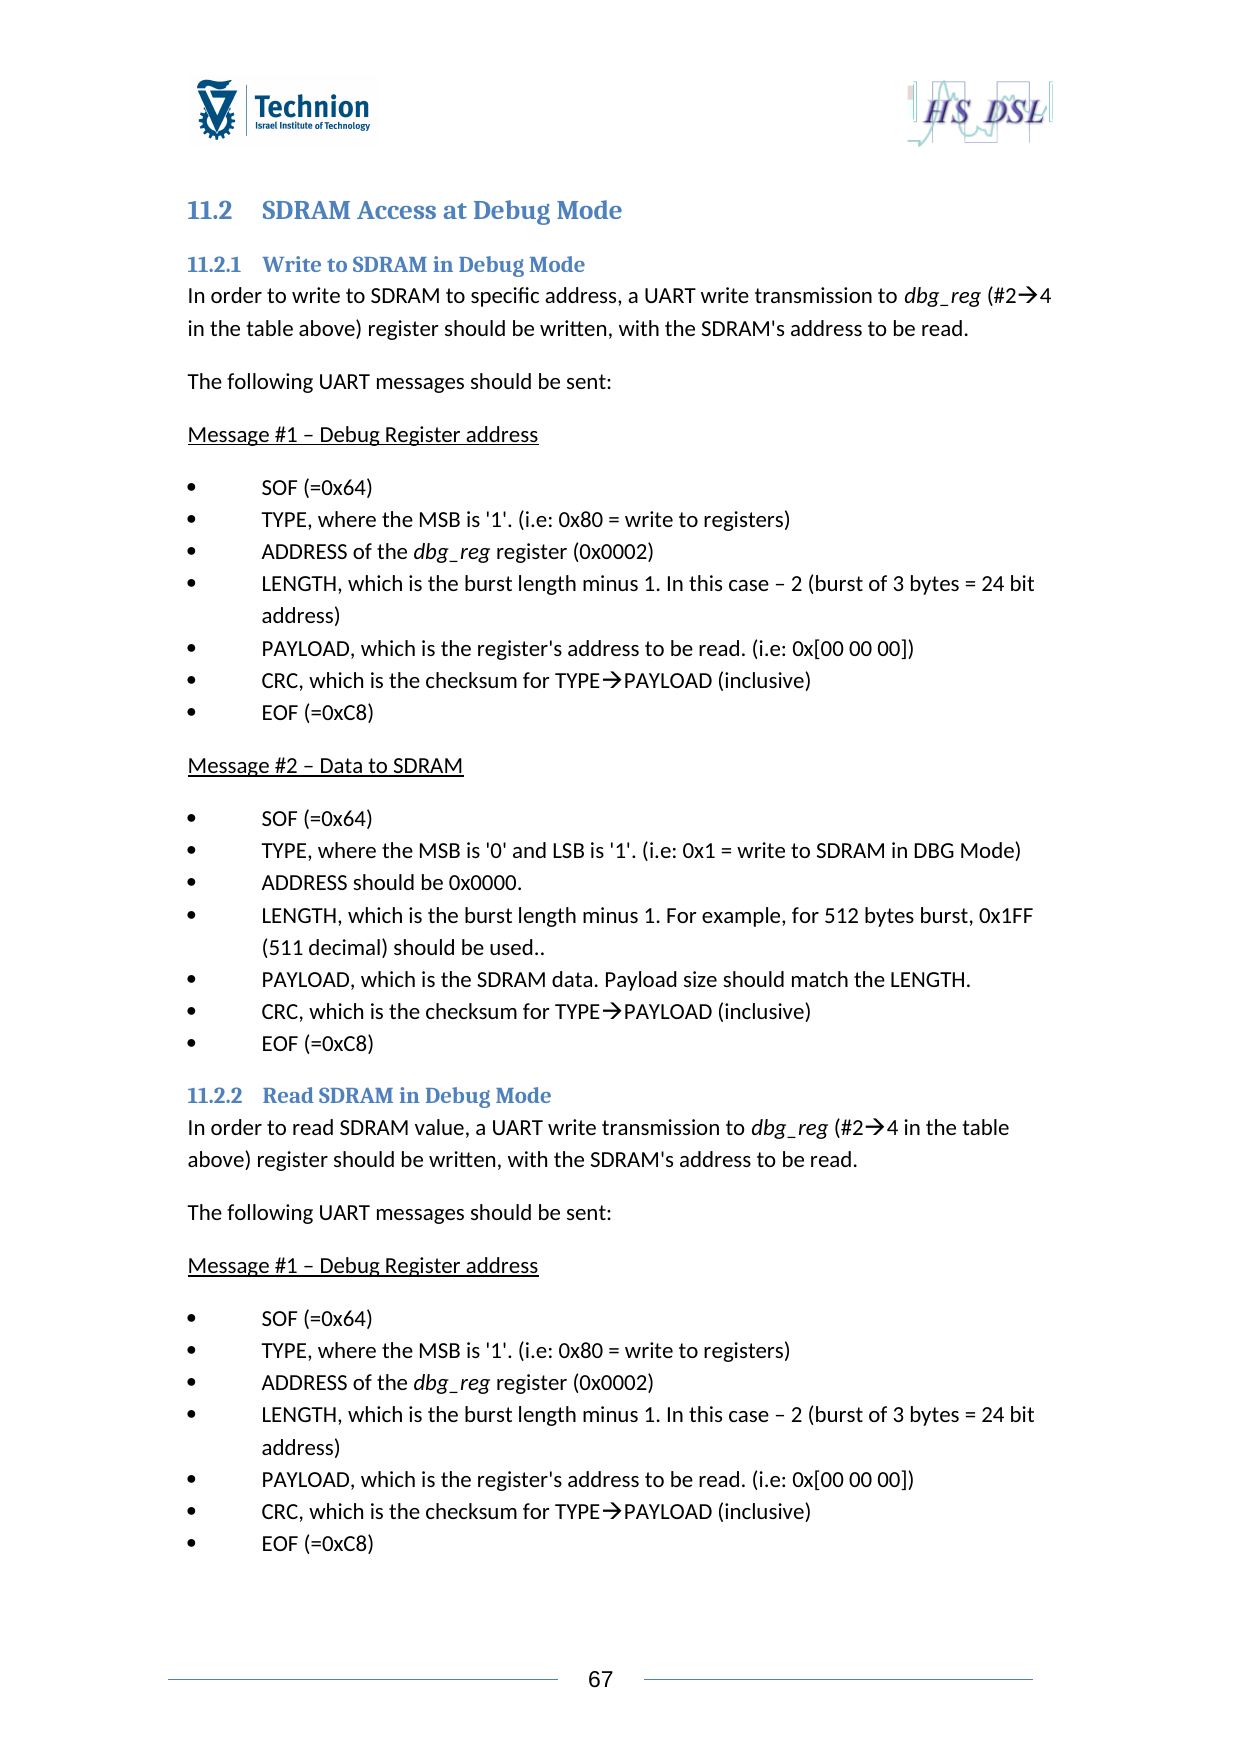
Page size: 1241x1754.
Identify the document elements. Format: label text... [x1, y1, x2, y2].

list CRC, which is the checksum for TYPEPAYLOAD (inclusive) [187, 666, 1053, 694]
list EOF (=0xC8) [187, 1529, 1053, 1557]
list LENGTH, which is the burst length minus 1. In this case – 2 (burst of 3 bytes = 24 bit address) [187, 569, 1053, 629]
list ADDRESS of the dbg_reg register (0x0002) [187, 537, 1053, 565]
text Message #1 – Debug Register address [187, 1251, 1053, 1279]
list PAYLOAD, which is the SDRAM data. Payload size should match the LENGTH. [187, 965, 1053, 993]
text In order to read SDRAM value, a UART write transmission to dbg_reg (#24 in the table above) register should be written, with the SDRAM's address to be read. [187, 1113, 1053, 1173]
subtitle SDRAM Access at Debug Mode [187, 195, 1053, 226]
list SOF (=0x64) [187, 473, 1053, 501]
text In order to write to SDRAM to specific address, a UART write transmission to dbg_reg (#24 in the table above) register should be written, with the SDRAM's address to be read. [187, 282, 1053, 342]
picture [187, 74, 378, 147]
list TYPE, where the MSB is '1'. (i.e: 0x80 = write to registers) [187, 1336, 1053, 1364]
list EOF (=0xC8) [187, 1029, 1053, 1057]
list SOF (=0x64) [187, 1304, 1053, 1332]
list CRC, which is the checksum for TYPEPAYLOAD (inclusive) [187, 1497, 1053, 1525]
text The following UART messages should be sent: [187, 1198, 1053, 1226]
list PAYLOAD, which is the register's address to be read. (i.e: 0x[00 00 00]) [187, 634, 1053, 662]
text Message #1 – Debug Register address [187, 420, 1053, 448]
list TYPE, where the MSB is '1'. (i.e: 0x80 = write to registers) [187, 505, 1053, 533]
text The following UART messages should be sent: [187, 367, 1053, 395]
list ADDRESS should be 0x0000. [187, 868, 1053, 897]
list LENGTH, which is the burst length minus 1. In this case – 2 (burst of 3 bytes = 24 bit address) [187, 1401, 1053, 1461]
subtitle Write to SDRAM in Debug Mode [187, 251, 1053, 278]
list ADDRESS of the dbg_reg register (0x0002) [187, 1368, 1053, 1396]
list PAYLOAD, which is the register's address to be read. (i.e: 0x[00 00 00]) [187, 1465, 1053, 1493]
list TYPE, where the MSB is '0' and LSB is '1'. (i.e: 0x1 = write to SDRAM in DBG Mode) [187, 836, 1053, 864]
picture [907, 73, 1053, 147]
list LENGTH, which is the burst length minus 1. For example, for 512 bytes burst, 0x1FF (511 decimal) should be used.. [187, 901, 1053, 961]
subtitle Read SDRAM in Debug Mode [187, 1082, 1053, 1109]
list SOF (=0x64) [187, 804, 1053, 832]
list CRC, which is the checksum for TYPEPAYLOAD (inclusive) [187, 997, 1053, 1025]
text Message #2 – Data to SDRAM [187, 751, 1053, 779]
list EOF (=0xC8) [187, 698, 1053, 726]
